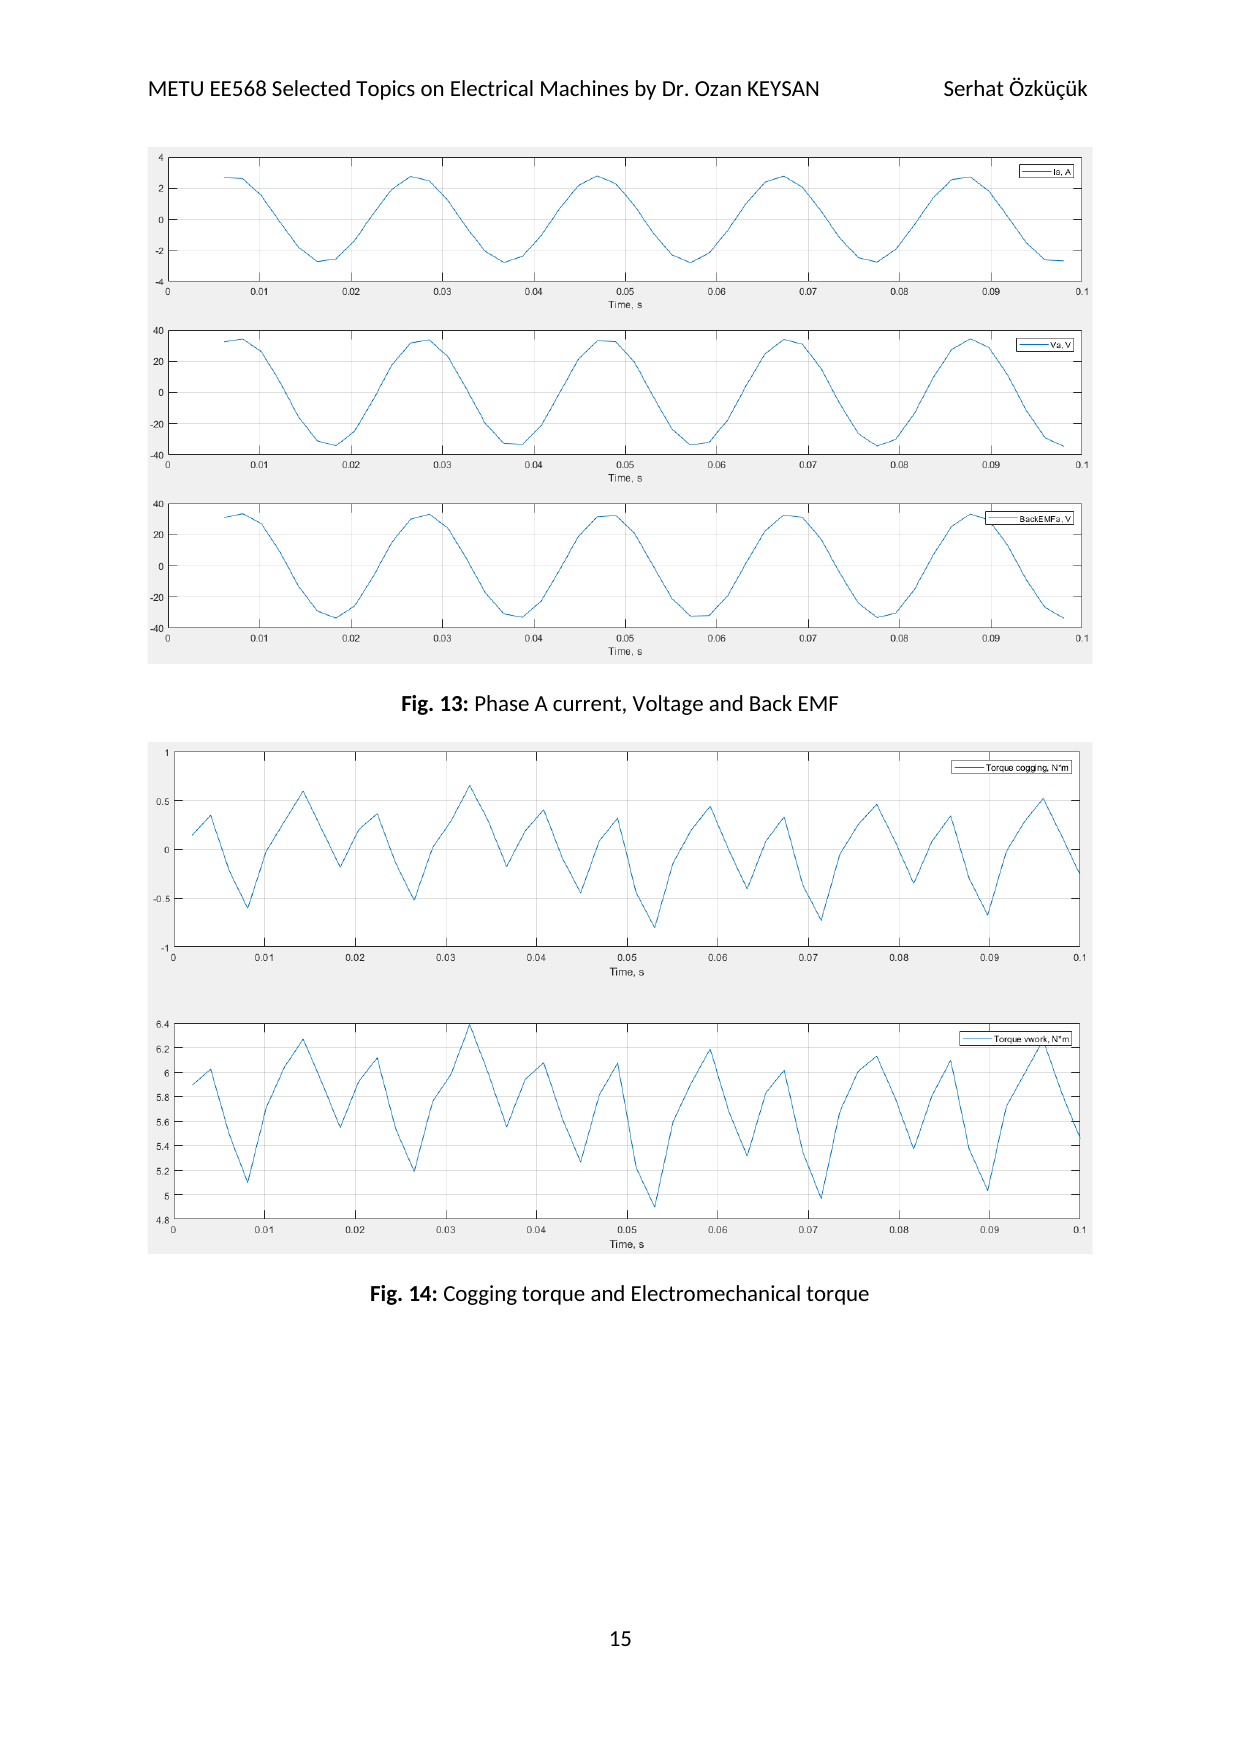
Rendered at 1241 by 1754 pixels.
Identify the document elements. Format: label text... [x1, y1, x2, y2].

text Fig. 13: Phase A current, Voltage and Back EMF [148, 689, 1093, 717]
text Fig. 14: Cogging torque and Electromechanical torque [148, 1279, 1093, 1307]
picture [147, 147, 1093, 664]
picture [147, 742, 1093, 1254]
